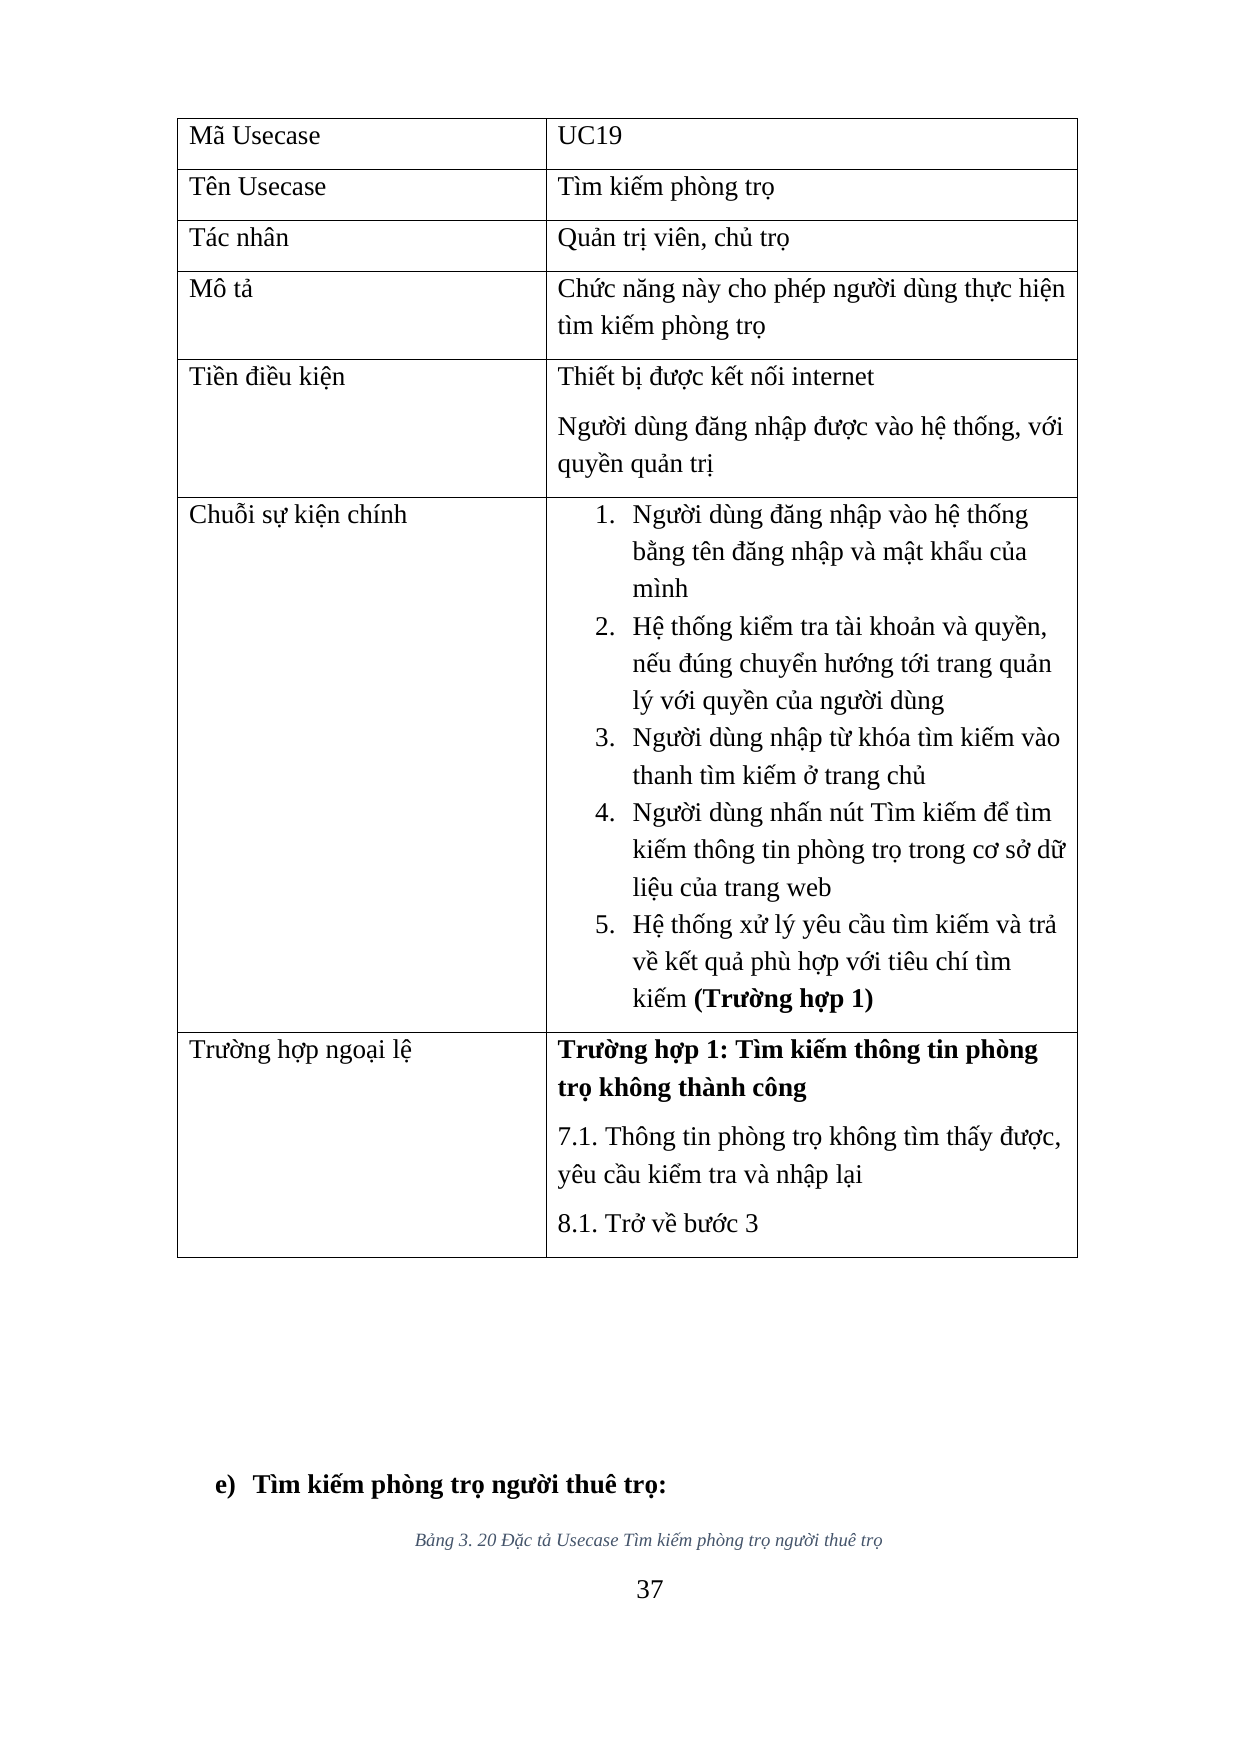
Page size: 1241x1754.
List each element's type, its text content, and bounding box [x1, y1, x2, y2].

table_cell Thiết bị được kết nối internet Người dùng đăng nhập được vào hệ thống, với quyền quản trị [547, 360, 1077, 497]
table_header Mã Usecase [178, 119, 546, 169]
table_cell Chức năng này cho phép người dùng thực hiện tìm kiếm phòng trọ [547, 272, 1077, 359]
table_cell Tìm kiếm phòng trọ [547, 170, 1077, 220]
table_cell Tên Usecase [178, 170, 546, 220]
text Bảng 3. 20 Đặc tả Usecase Tìm kiếm phòng trọ người thuê trọ [177, 1529, 1122, 1550]
table_cell Người dùng đăng nhập vào hệ thống bằng tên đăng nhập và mật khẩu của mình Hệ thống kiểm tra tài khoản và quyền, nếu đúng chuyển hướng tới trang quản lý với quyền của người dùng Người dùng nhập từ khóa tìm kiếm vào thanh tìm kiếm ở trang chủ Người dùng nhấn nút Tìm kiếm để tìm kiếm thông tin phòng trọ trong cơ sở dữ liệu của trang web Hệ thống xử lý yêu cầu tìm kiếm và trả về kết quả phù hợp với tiêu chí tìm kiếm (Trường hợp 1) [547, 498, 1077, 1032]
table_cell Tác nhân [178, 221, 546, 271]
table_cell Tiền điều kiện [178, 360, 546, 497]
table_cell Trường hợp ngoại lệ [178, 1033, 546, 1257]
table_cell Mô tả [178, 272, 546, 359]
table_cell Chuỗi sự kiện chính [178, 498, 546, 1032]
table_cell Trường hợp 1: Tìm kiếm thông tin phòng trọ không thành công 7.1. Thông tin phòng trọ không tìm thấy được, yêu cầu kiểm tra và nhập lại 8.1. Trở về bước 3 [547, 1033, 1077, 1257]
list Tìm kiếm phòng trọ người thuê trọ: [215, 1468, 1122, 1499]
table_header UC19 [547, 119, 1077, 169]
table_cell Quản trị viên, chủ trọ [547, 221, 1077, 271]
